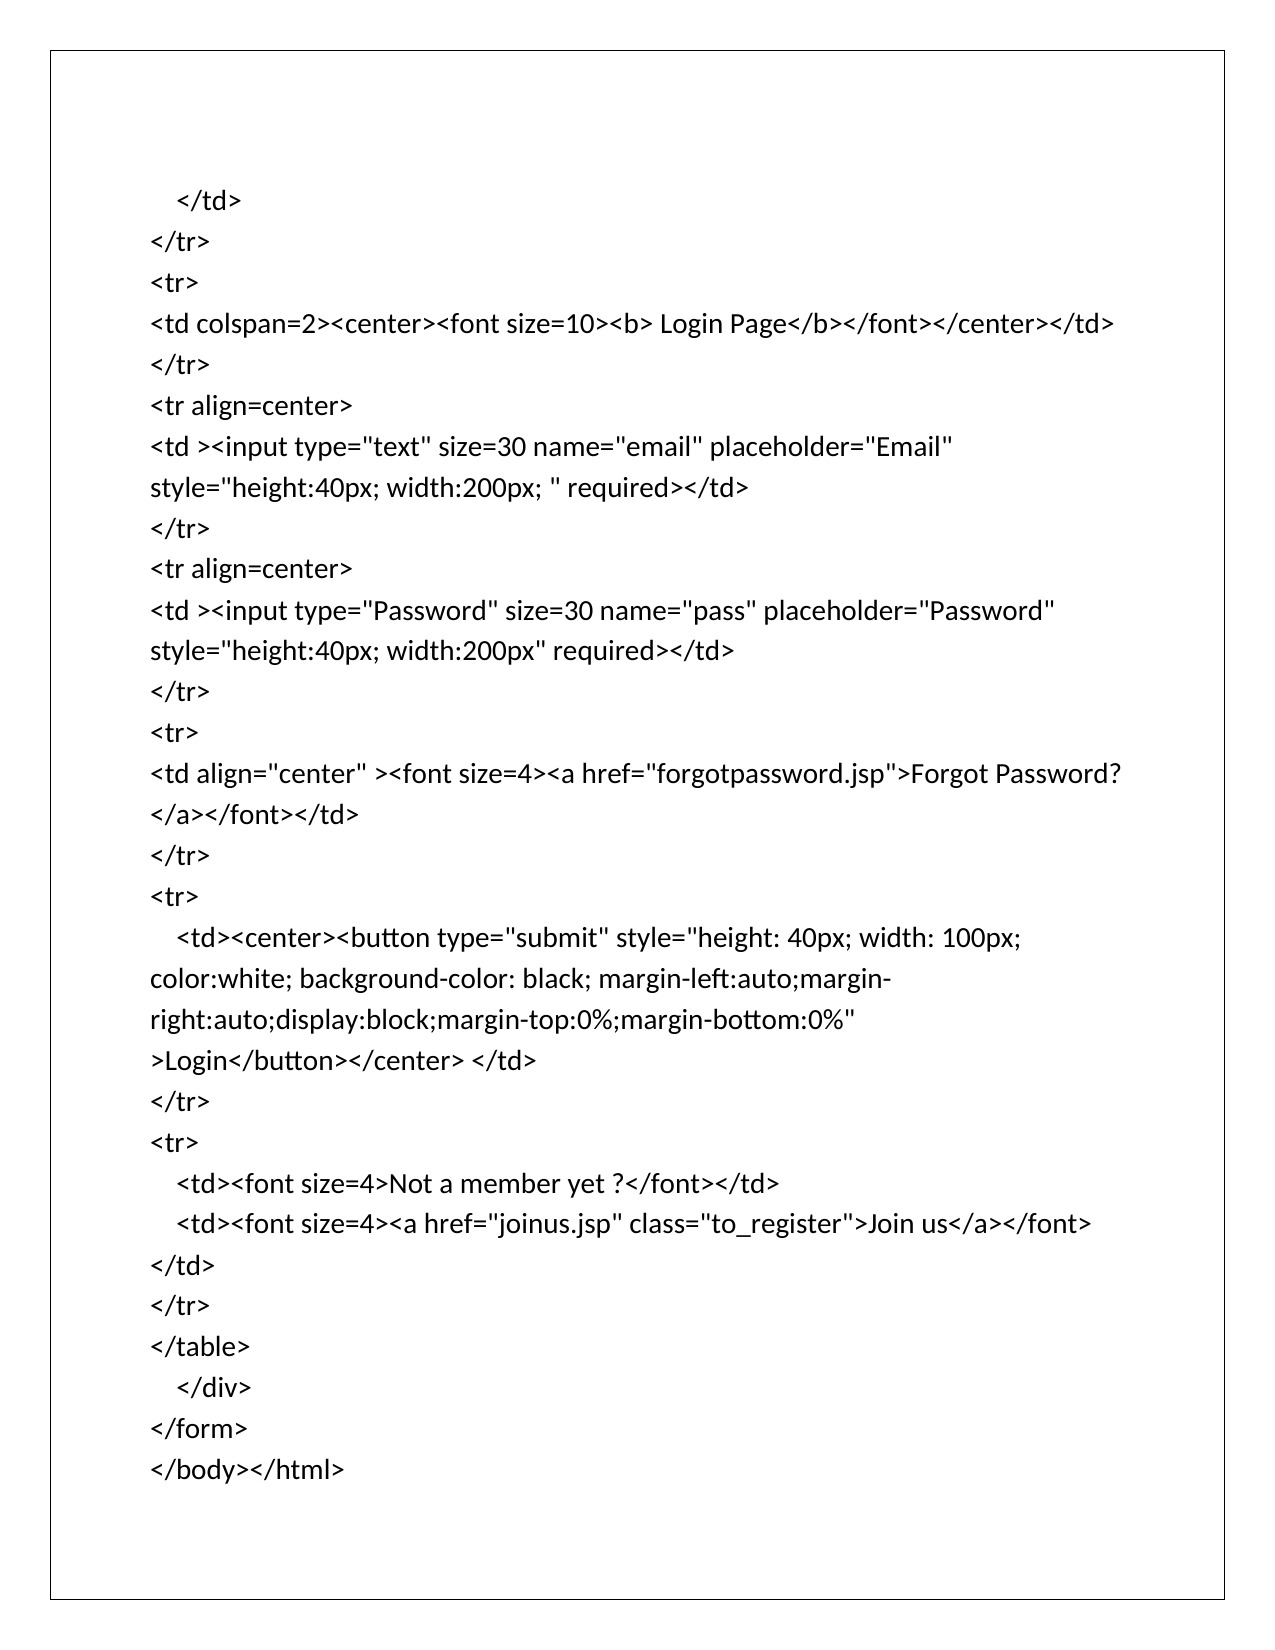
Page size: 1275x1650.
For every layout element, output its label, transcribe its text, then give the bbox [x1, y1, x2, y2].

text <tr> [150, 714, 1125, 750]
text <td ><input type="Password" size=30 name="pass" placeholder="Password" style="height:40px; width:200px" required></td> [150, 592, 1125, 668]
text <tr> [150, 264, 1125, 300]
text <td><center><button type="submit" style="height: 40px; width: 100px; color:white; background-color: black; margin-left:auto;margin-right:auto;display:block;margin-top:0%;margin-bottom:0%" >Login</button></center> </td> [150, 919, 1125, 1077]
text <td align="center" ><font size=4><a href="forgotpassword.jsp">Forgot Password? </a></font></td> [150, 755, 1125, 832]
text </tr> [150, 510, 1125, 545]
text <tr align=center> [150, 387, 1125, 422]
text </tr> [150, 837, 1125, 873]
text </table> [150, 1328, 1125, 1364]
text </td> [150, 182, 1125, 218]
text </tr> [150, 1083, 1125, 1118]
text </tr> [150, 673, 1125, 709]
text <td ><input type="text" size=30 name="email" placeholder="Email" style="height:40px; width:200px; " required></td> [150, 428, 1125, 504]
text </tr> [150, 1287, 1125, 1323]
text </tr> [150, 223, 1125, 259]
text <tr> [150, 1124, 1125, 1159]
text <td colspan=2><center><font size=10><b> Login Page</b></font></center></td> [150, 305, 1125, 341]
text </tr> [150, 346, 1125, 382]
text <td><font size=4>Not a member yet ?</font></td> [150, 1165, 1125, 1200]
text </form> [150, 1410, 1125, 1446]
text </body></html> [150, 1451, 1125, 1487]
text <tr> [150, 878, 1125, 914]
text </div> [150, 1369, 1125, 1405]
text <tr align=center> [150, 551, 1125, 586]
text <td><font size=4><a href="joinus.jsp" class="to_register">Join us</a></font> </td> [150, 1206, 1125, 1282]
